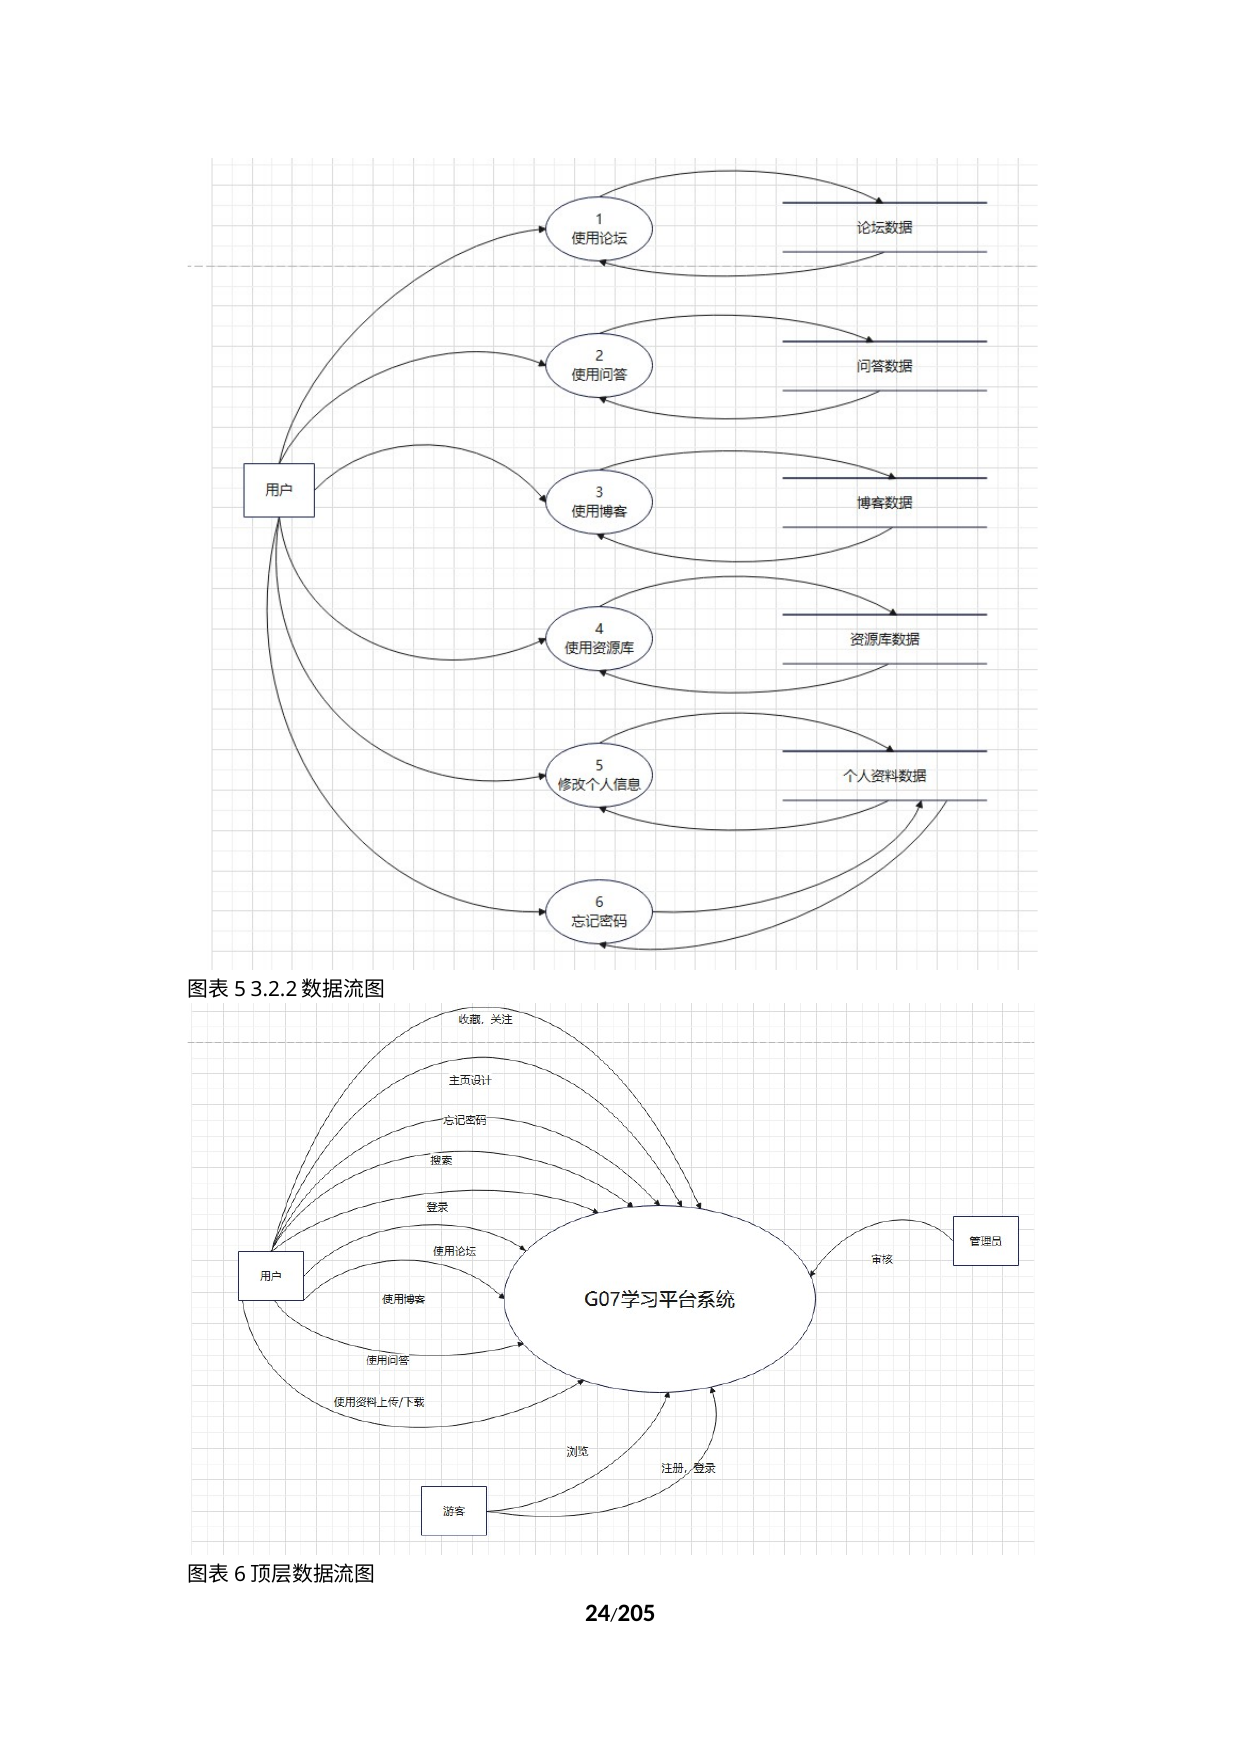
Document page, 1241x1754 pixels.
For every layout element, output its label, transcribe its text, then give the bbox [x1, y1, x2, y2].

picture [187, 158, 1038, 970]
picture [187, 1003, 1035, 1555]
text 图表 6 顶层数据流图 [187, 1556, 1053, 1588]
text 图表 5 3.2.2数据流图 [187, 971, 1053, 1003]
